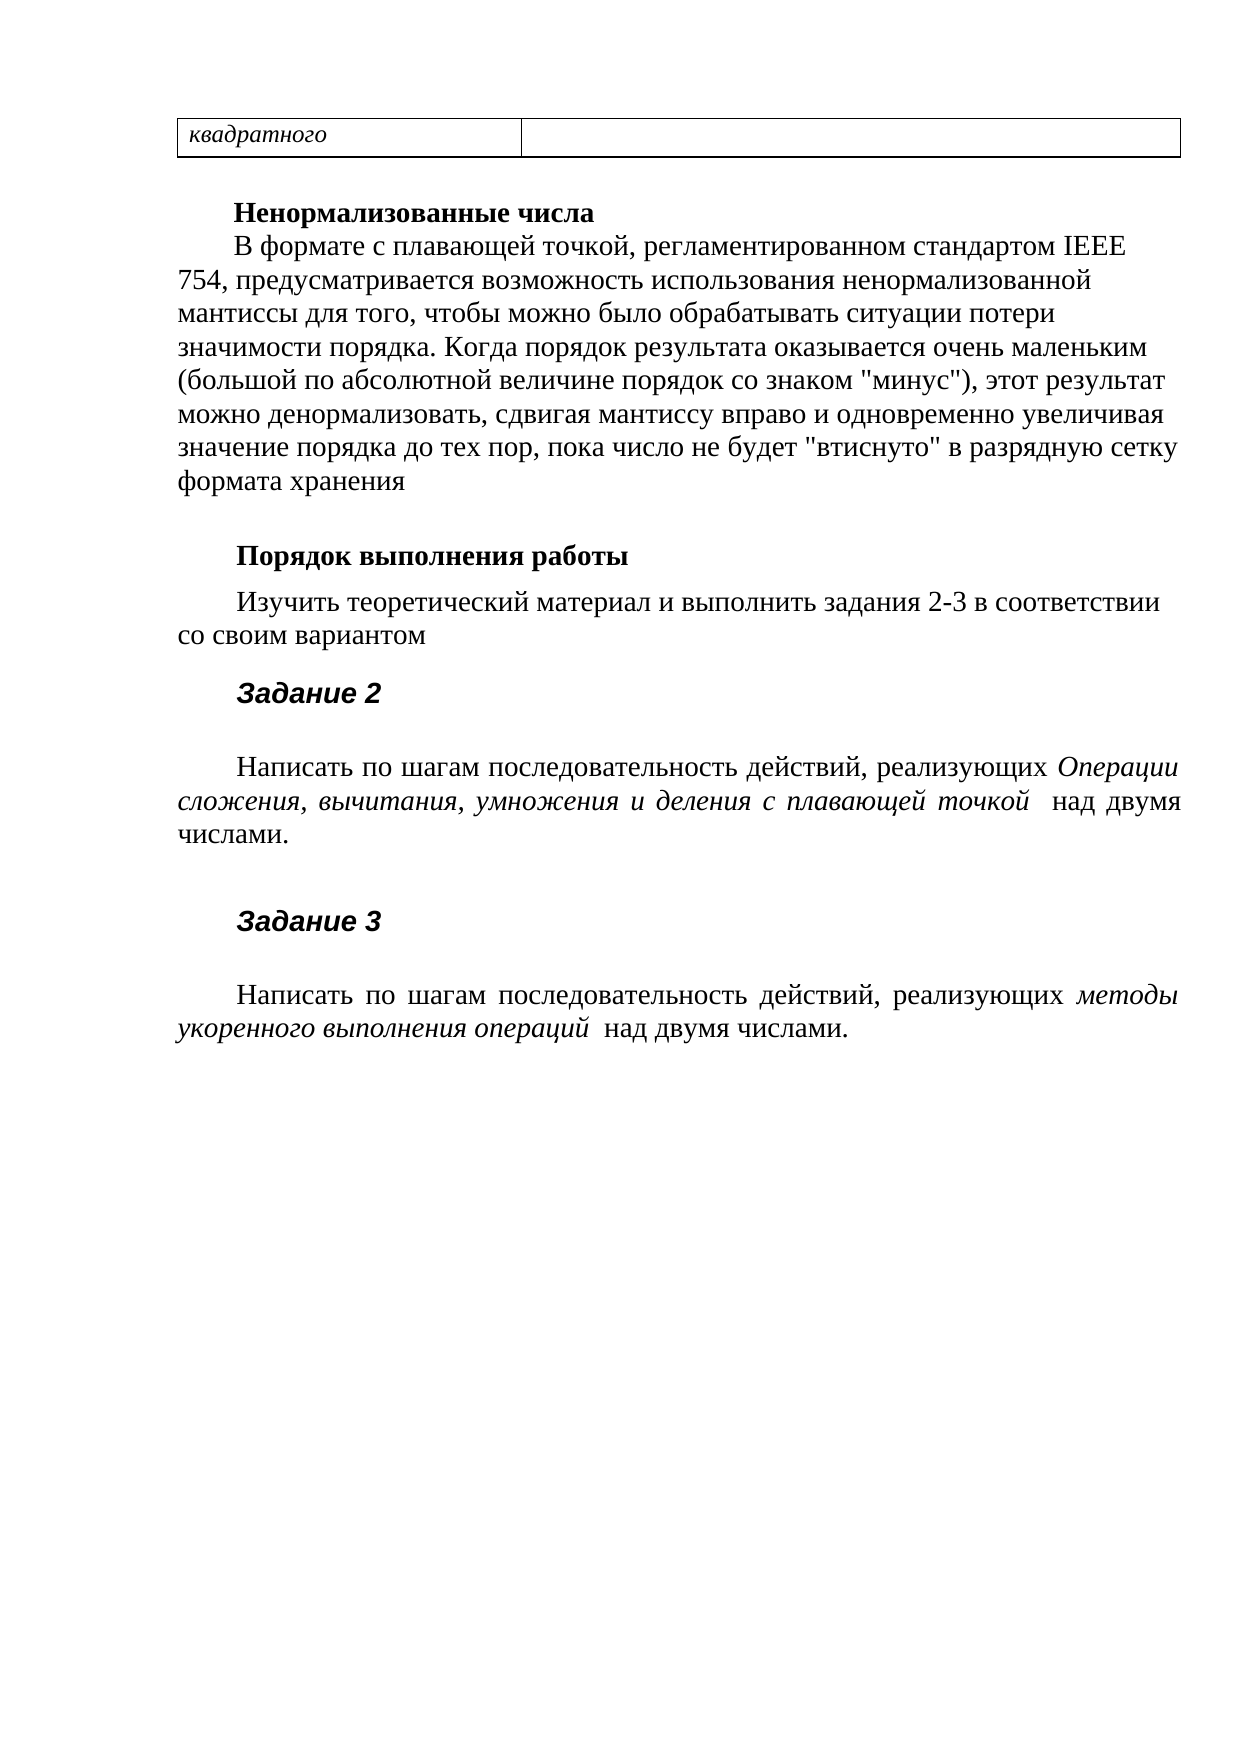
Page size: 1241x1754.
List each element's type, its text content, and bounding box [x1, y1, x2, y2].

text Написать по шагам последовательность действий, реализующих Операции сложения, вычитания, умножения и деления с плавающей точкой над двумя числами. [177, 749, 1181, 850]
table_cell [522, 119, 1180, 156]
subtitle Задание 3 [177, 904, 1181, 937]
text Написать по шагам последовательность действий, реализующих методы укоренного выполнения операций над двумя числами. [177, 977, 1181, 1044]
text Ненормализованные числа [177, 195, 1181, 228]
text В формате с плавающей точкой, регламентированном стандартом IEEE 754, предусматривается возможность использования ненормализованной мантиссы для того, чтобы можно было обрабатывать ситуации потери значимости порядка. Когда порядок результата оказывается очень маленьким (большой по абсолютной величине порядок со знаком "минус"), этот результат можно денормализовать, сдвигая мантиссу вправо и одновременно увеличивая значение порядка до тех пор, пока число не будет "втиснуто" в разрядную сетку формата хранения [177, 228, 1181, 497]
text Изучить теоретический материал и выполнить задания 2-3 в соответствии со своим вариантом [177, 584, 1181, 651]
subtitle Задание 2 [177, 676, 1181, 709]
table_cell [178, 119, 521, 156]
text Порядок выполнения работы [177, 538, 1181, 571]
